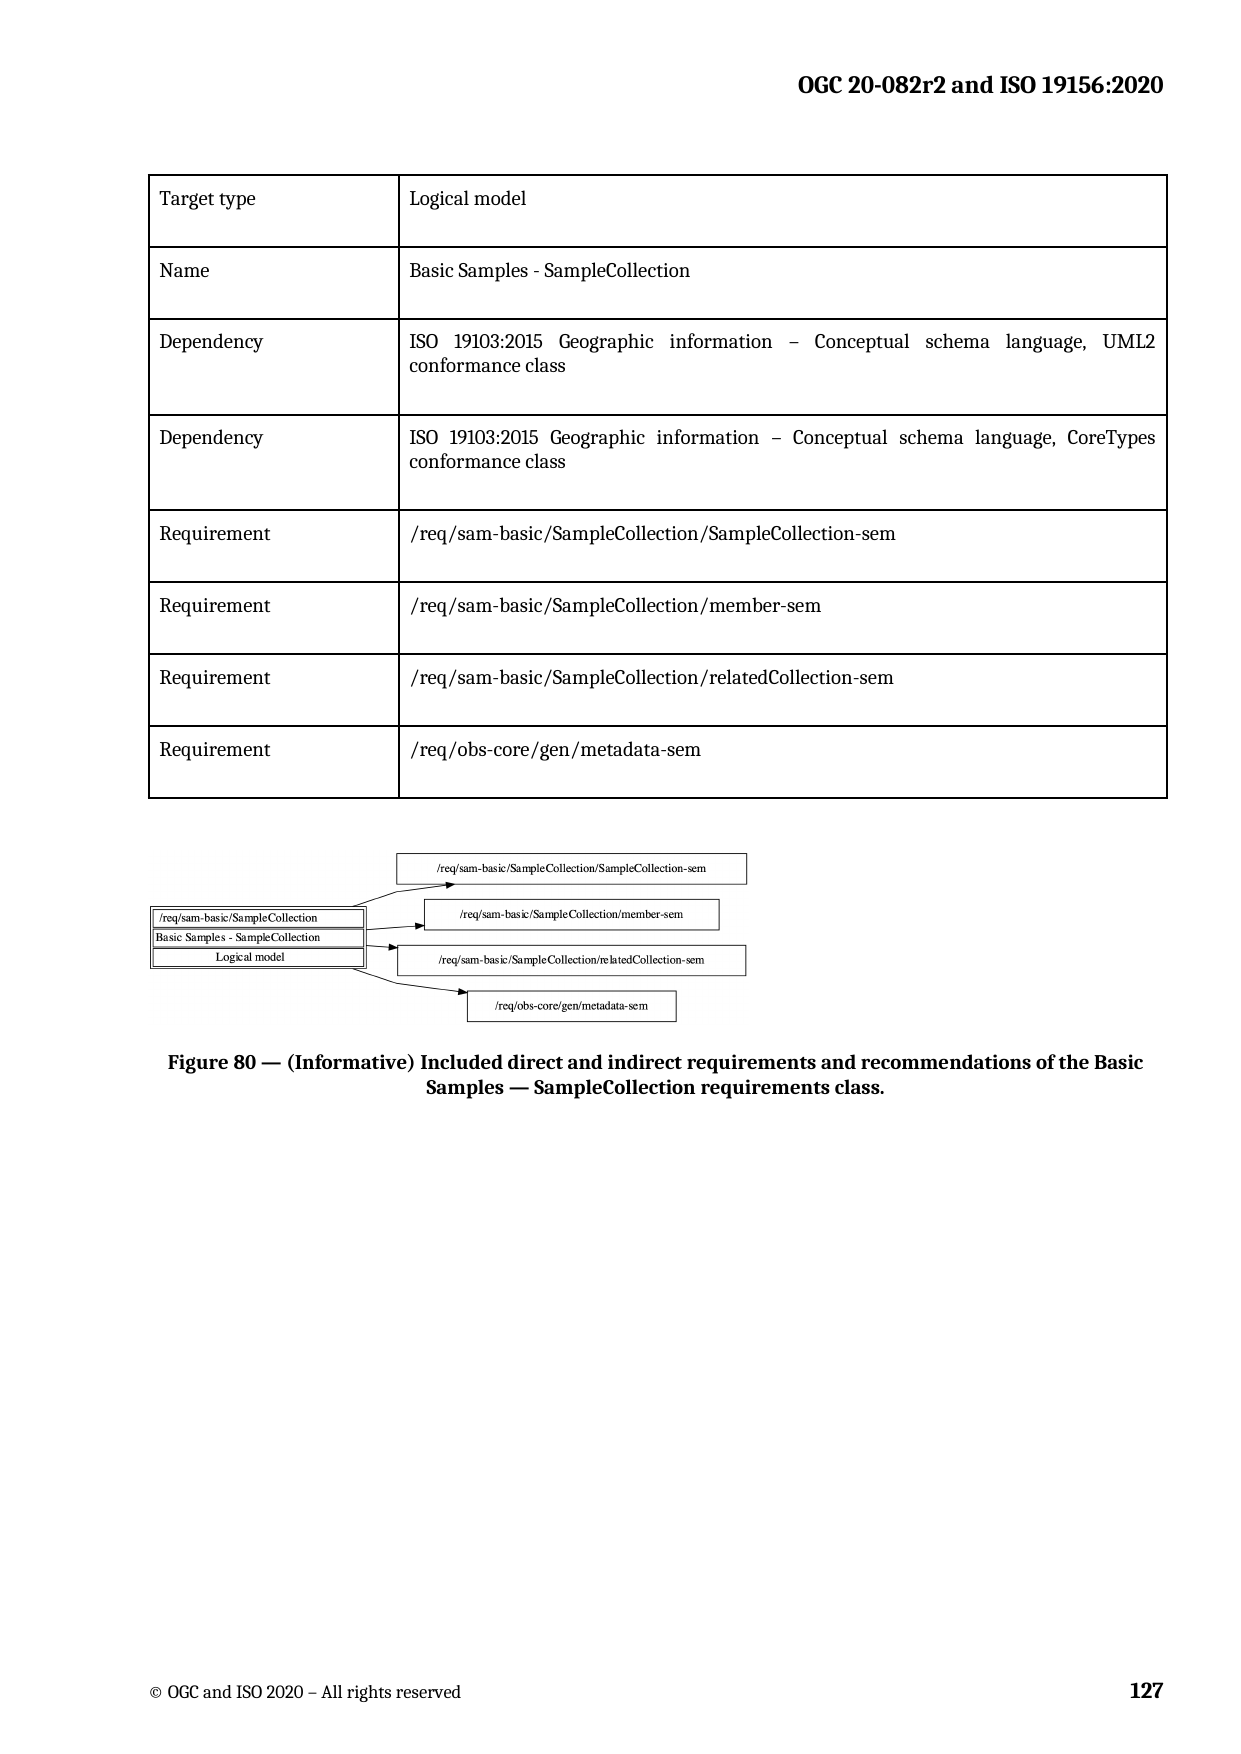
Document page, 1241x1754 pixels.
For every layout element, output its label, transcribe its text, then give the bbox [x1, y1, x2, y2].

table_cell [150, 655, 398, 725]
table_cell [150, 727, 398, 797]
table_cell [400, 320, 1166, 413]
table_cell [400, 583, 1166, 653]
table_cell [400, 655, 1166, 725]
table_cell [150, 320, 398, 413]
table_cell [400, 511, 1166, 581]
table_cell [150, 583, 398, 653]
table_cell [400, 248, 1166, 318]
text Figure 80 — (Informative) Included direct and indirect requirements and recommendations of the Basic Samples — SampleCollection requirements class. [148, 1050, 1163, 1100]
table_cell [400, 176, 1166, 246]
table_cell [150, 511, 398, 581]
picture [147, 850, 750, 1025]
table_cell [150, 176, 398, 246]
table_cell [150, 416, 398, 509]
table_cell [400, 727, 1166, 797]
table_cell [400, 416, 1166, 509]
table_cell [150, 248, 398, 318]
